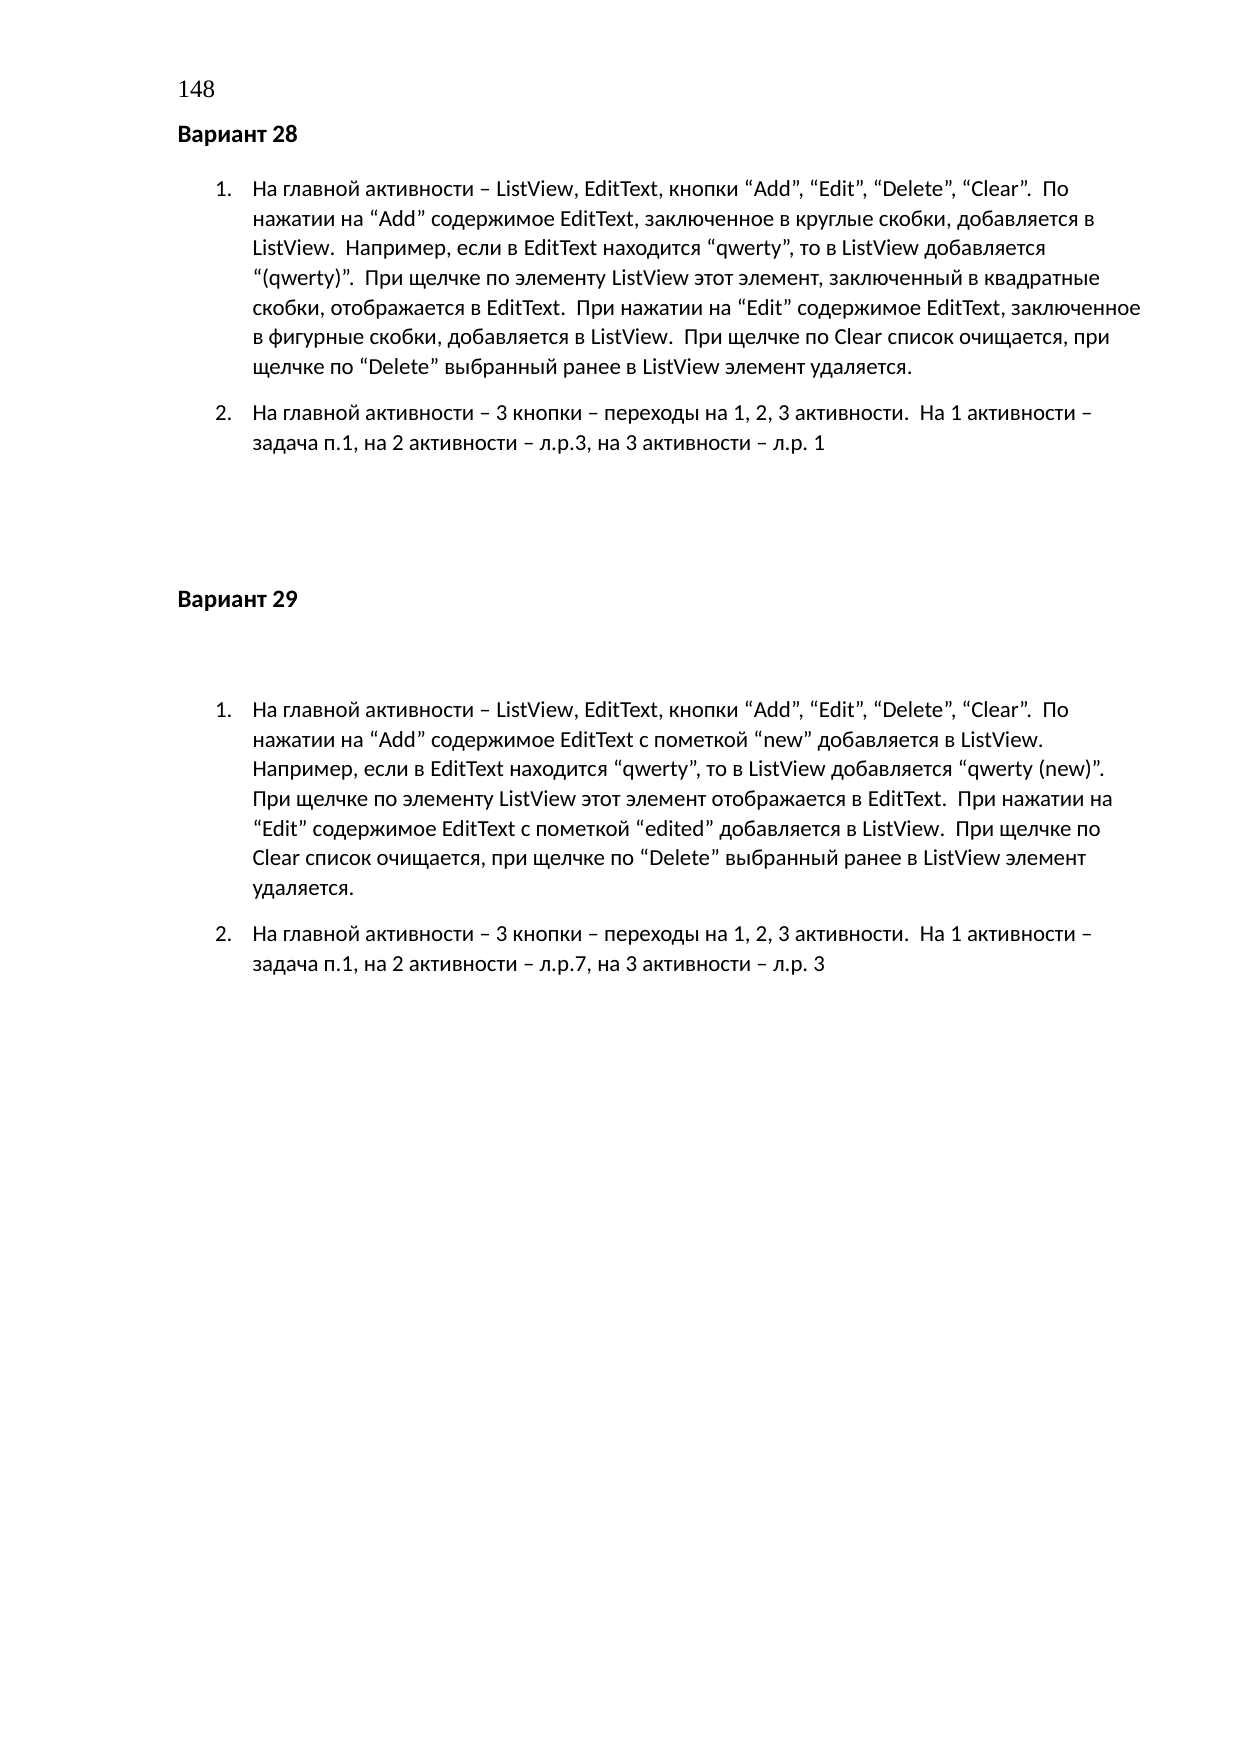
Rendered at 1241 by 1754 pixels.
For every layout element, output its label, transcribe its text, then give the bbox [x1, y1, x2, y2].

list На главной активности – ListView, EditText, кнопки “Add”, “Edit”, “Delete”, “Clear”. По нажатии на “Add” содержимое EditText с пометкой “new” добавляется в ListView. Например, если в EditText находится “qwerty”, то в ListView добавляется “qwerty (new)”. При щелчке по элементу ListView этот элемент отображается в EditText. При нажатии на “Edit” содержимое EditText с пометкой “edited” добавляется в ListView. При щелчке по Clear список очищается, при щелчке по “Delete” выбранный ранее в ListView элемент удаляется. [215, 695, 1152, 901]
list На главной активности – ListView, EditText, кнопки “Add”, “Edit”, “Delete”, “Clear”. По нажатии на “Add” содержимое EditText, заключенное в круглые скобки, добавляется в ListView. Например, если в EditText находится “qwerty”, то в ListView добавляется “(qwerty)”. При щелчке по элементу ListView этот элемент, заключенный в квадратные скобки, отображается в EditText. При нажатии на “Edit” содержимое EditText, заключенное в фигурные скобки, добавляется в ListView. При щелчке по Clear список очищается, при щелчке по “Delete” выбранный ранее в ListView элемент удаляется. [215, 174, 1152, 380]
list На главной активности – 3 кнопки – переходы на 1, 2, 3 активности. На 1 активности – задача п.1, на 2 активности – л.р.3, на 3 активности – л.р. 1 [215, 398, 1152, 456]
list Вариант 28 [177, 118, 1152, 149]
list На главной активности – 3 кнопки – переходы на 1, 2, 3 активности. На 1 активности – задача п.1, на 2 активности – л.р.7, на 3 активности – л.р. 3 [215, 919, 1152, 977]
list Вариант 29 [177, 583, 1152, 614]
